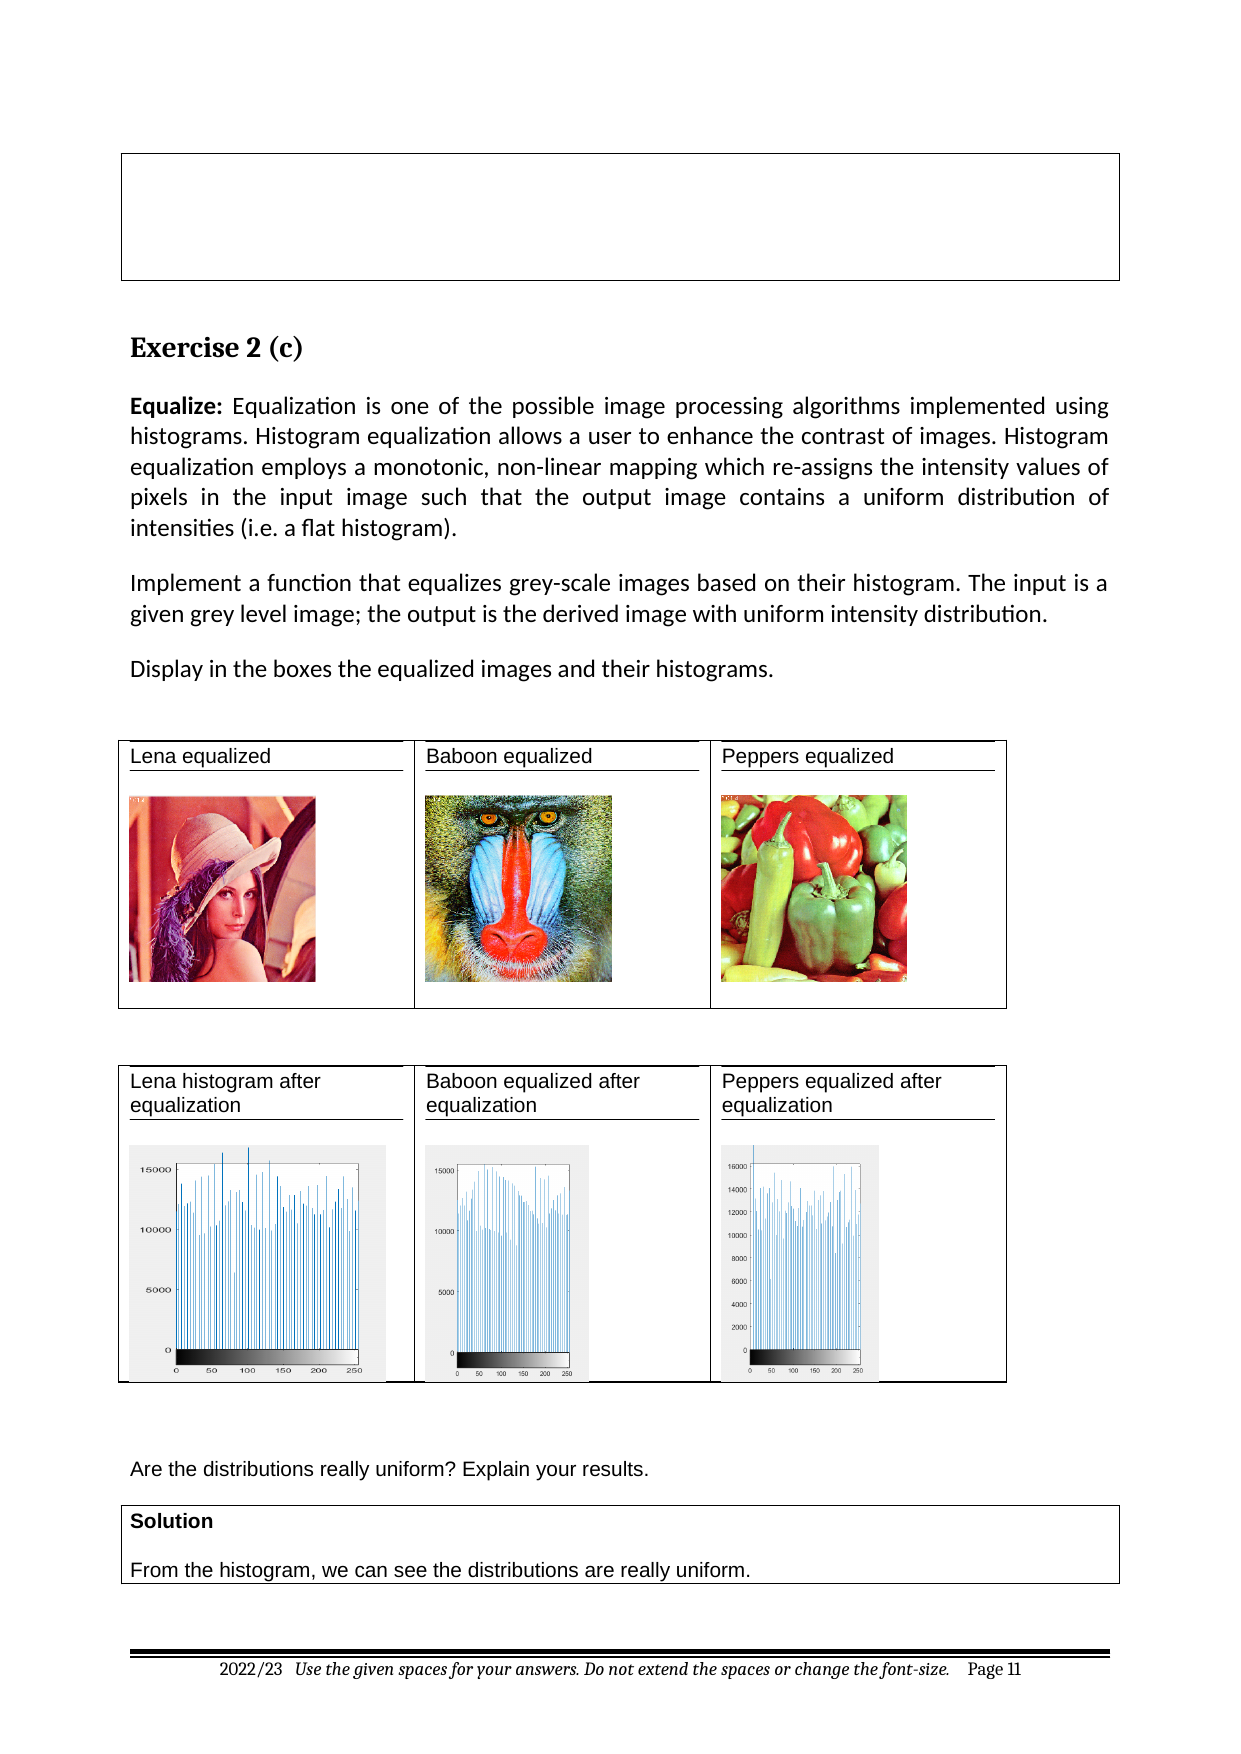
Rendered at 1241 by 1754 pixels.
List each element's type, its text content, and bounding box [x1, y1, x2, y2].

picture [425, 795, 612, 982]
text Implement a function that equalizes grey-scale images based on their histogram. The input is a given grey level image; the output is the derived image with uniform intensity distribution. [130, 567, 1110, 628]
picture [129, 1145, 386, 1382]
picture [425, 1145, 589, 1382]
text Solution [122, 1506, 1119, 1532]
picture [129, 795, 316, 982]
text Are the distributions really uniform? Explain your results. [130, 1456, 1110, 1480]
table_header Peppers equalized after equalization [711, 1066, 1006, 1381]
text From the histogram, we can see the distributions are really uniform. [122, 1554, 1119, 1583]
table_header Lena histogram after equalization [119, 1066, 414, 1381]
picture [721, 1145, 879, 1382]
table_header Peppers equalized [711, 741, 1006, 1008]
table_header Baboon equalized after equalization [415, 1066, 710, 1381]
table_header Lena equalized [119, 741, 414, 1008]
text Display in the boxes the equalized images and their histograms. [130, 653, 1110, 684]
subtitle Exercise 2 (c) [130, 331, 1110, 365]
picture [721, 795, 907, 982]
table_header Baboon equalized [415, 741, 710, 1008]
text Equalize: Equalization is one of the possible image processing algorithms implemented using histograms. Histogram equalization allows a user to enhance the contrast of images. Histogram equalization employs a monotonic, non-linear mapping which re-assigns the intensity values of pixels in the input image such that the output image contains a uniform distribution of intensities (i.e. a flat histogram). [130, 390, 1110, 542]
